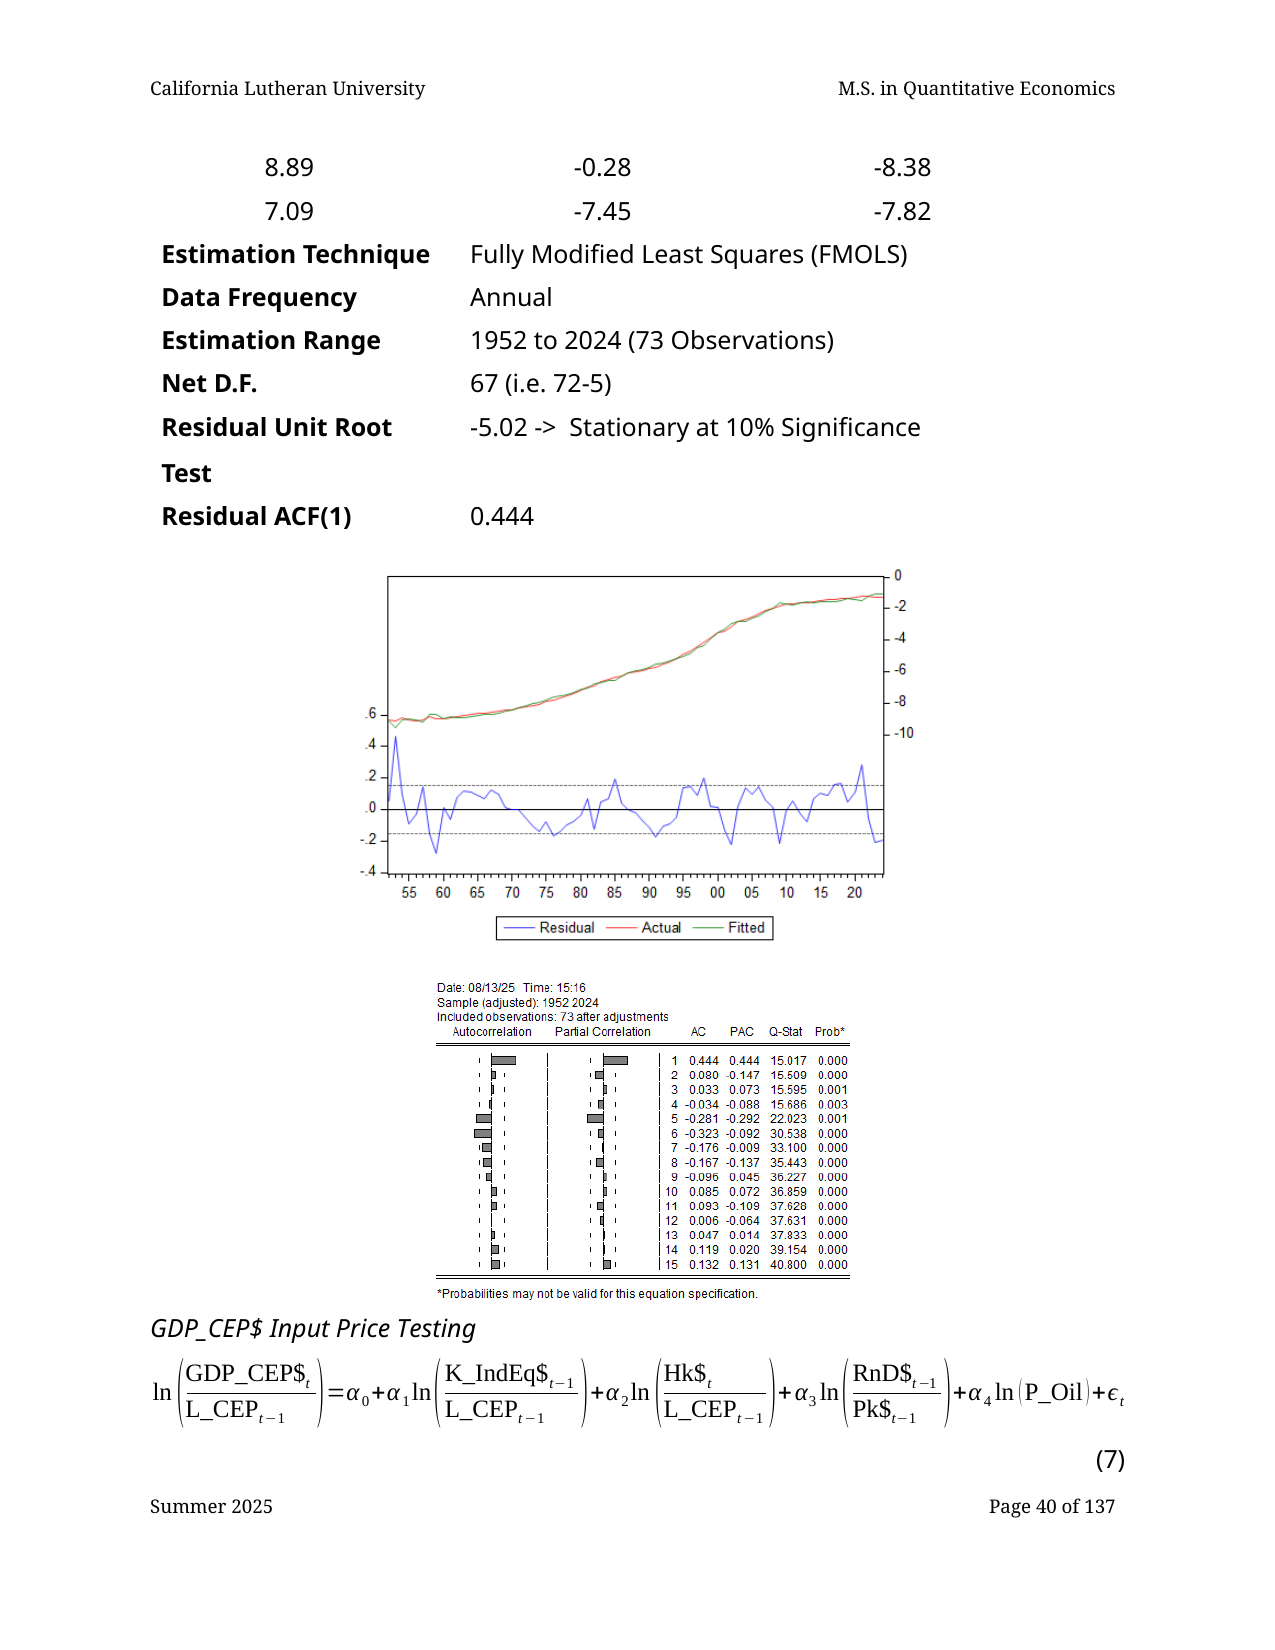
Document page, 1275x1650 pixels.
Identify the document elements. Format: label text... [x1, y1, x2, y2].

table_header 8.89 [253, 150, 562, 193]
picture [424, 980, 851, 1302]
table_cell Annual [459, 280, 1124, 323]
table_cell 0.444 [459, 499, 1124, 542]
table_cell Estimation Technique [150, 236, 459, 280]
table_cell -5.02 -> Stationary at 10% Significance [459, 409, 1124, 498]
table_cell Estimation Range [150, 323, 459, 366]
table_cell Fully Modified Least Squares (FMOLS) [459, 236, 1124, 280]
table_cell 1952 to 2024 (73 Observations) [459, 323, 1124, 366]
table_header -8.38 [863, 150, 1041, 193]
table_cell Residual Unit Root Test [150, 409, 459, 498]
picture [327, 541, 948, 971]
table_cell Data Frequency [150, 280, 459, 323]
text GDP_CEP$ Input Price Testing [150, 1311, 1125, 1345]
text (7) [150, 1357, 1125, 1476]
table_cell -7.45 [563, 193, 862, 236]
table_cell -7.82 [863, 193, 1041, 236]
table_cell 67 (i.e. 72-5) [459, 366, 1124, 409]
table_cell Residual ACF(1) [150, 499, 459, 542]
table_cell Net D.F. [150, 366, 459, 409]
table_header -0.28 [563, 150, 862, 193]
table_cell 7.09 [253, 193, 562, 236]
